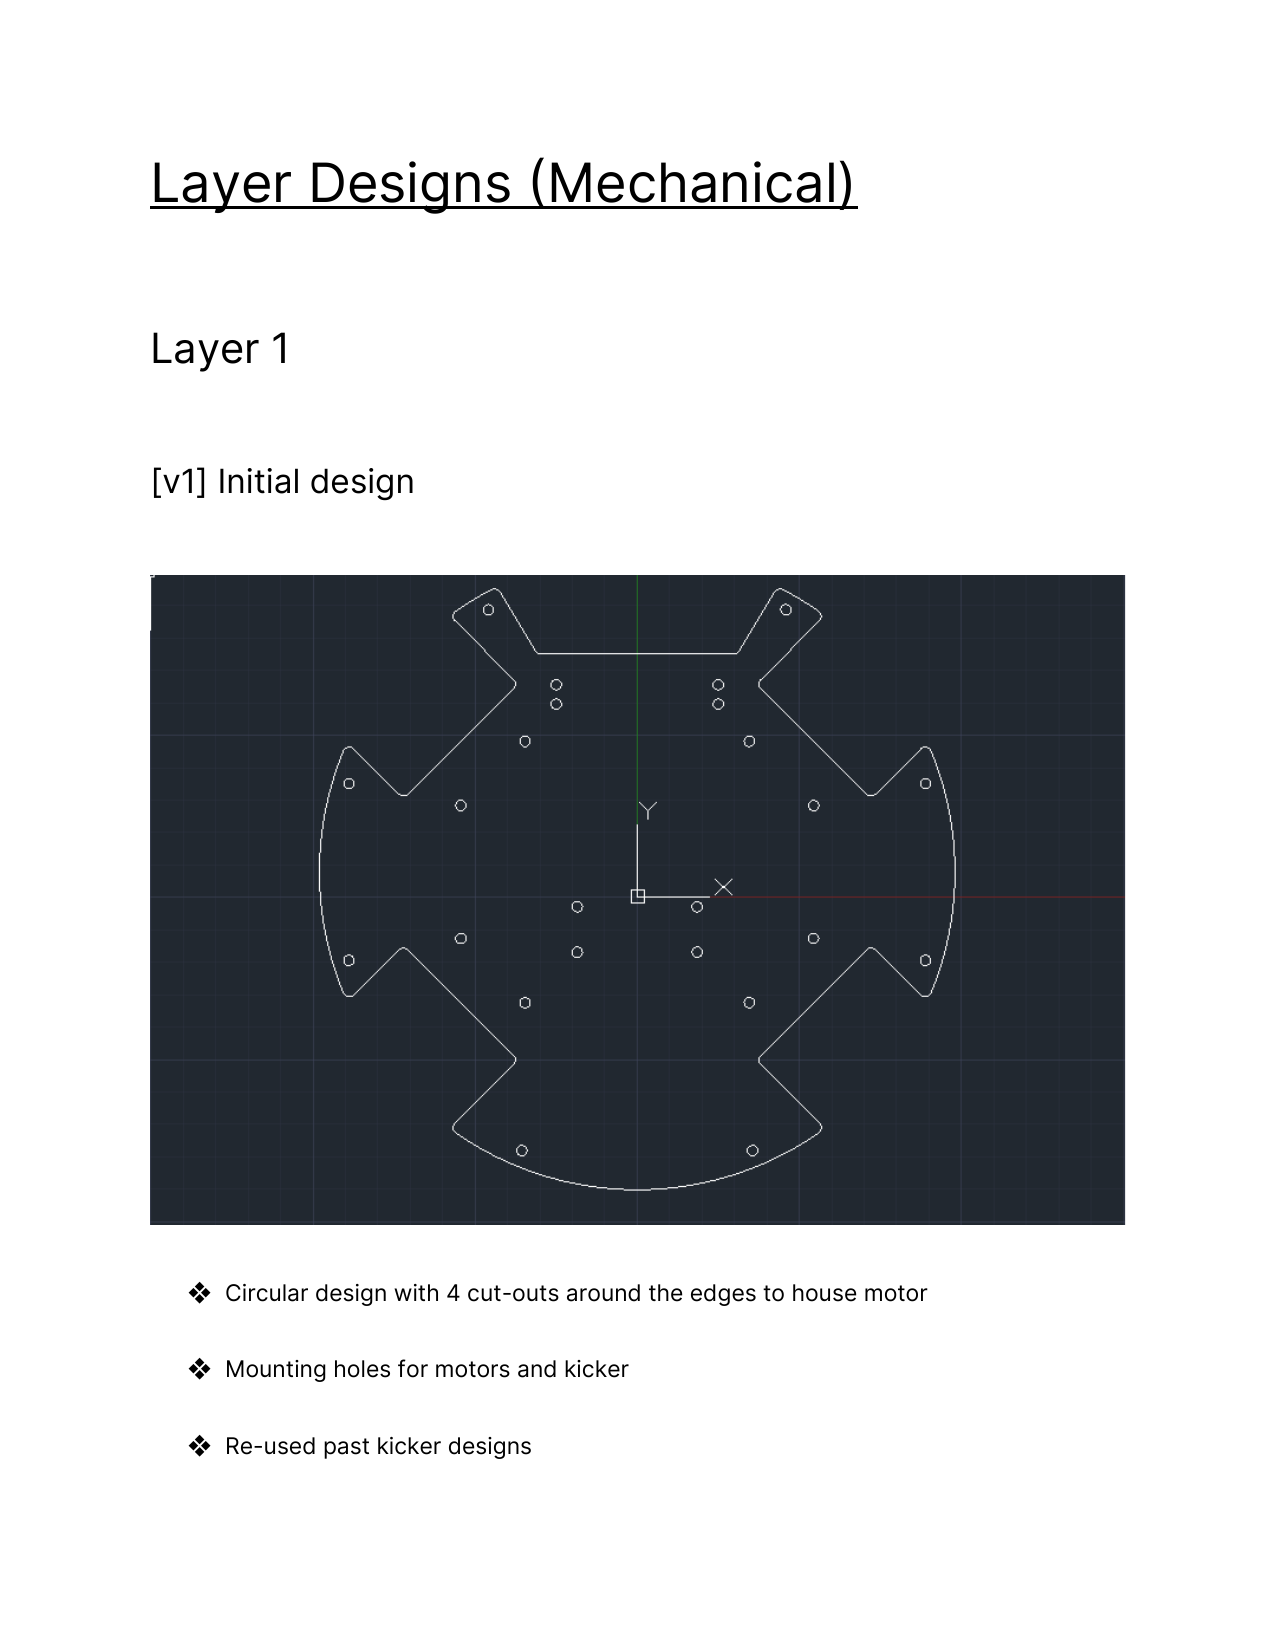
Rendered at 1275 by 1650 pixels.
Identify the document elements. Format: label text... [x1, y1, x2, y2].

subtitle Layer 1 [150, 323, 1125, 373]
list Circular design with 4 cut-outs around the edges to house motor [187, 1279, 1125, 1307]
list Re-used past kicker designs [187, 1432, 1125, 1459]
subtitle [v1] Initial design [150, 461, 1125, 501]
title Layer Designs (Mechanical) [150, 150, 1125, 216]
list Mounting holes for motors and kicker [187, 1356, 1125, 1383]
picture [150, 575, 1125, 1225]
